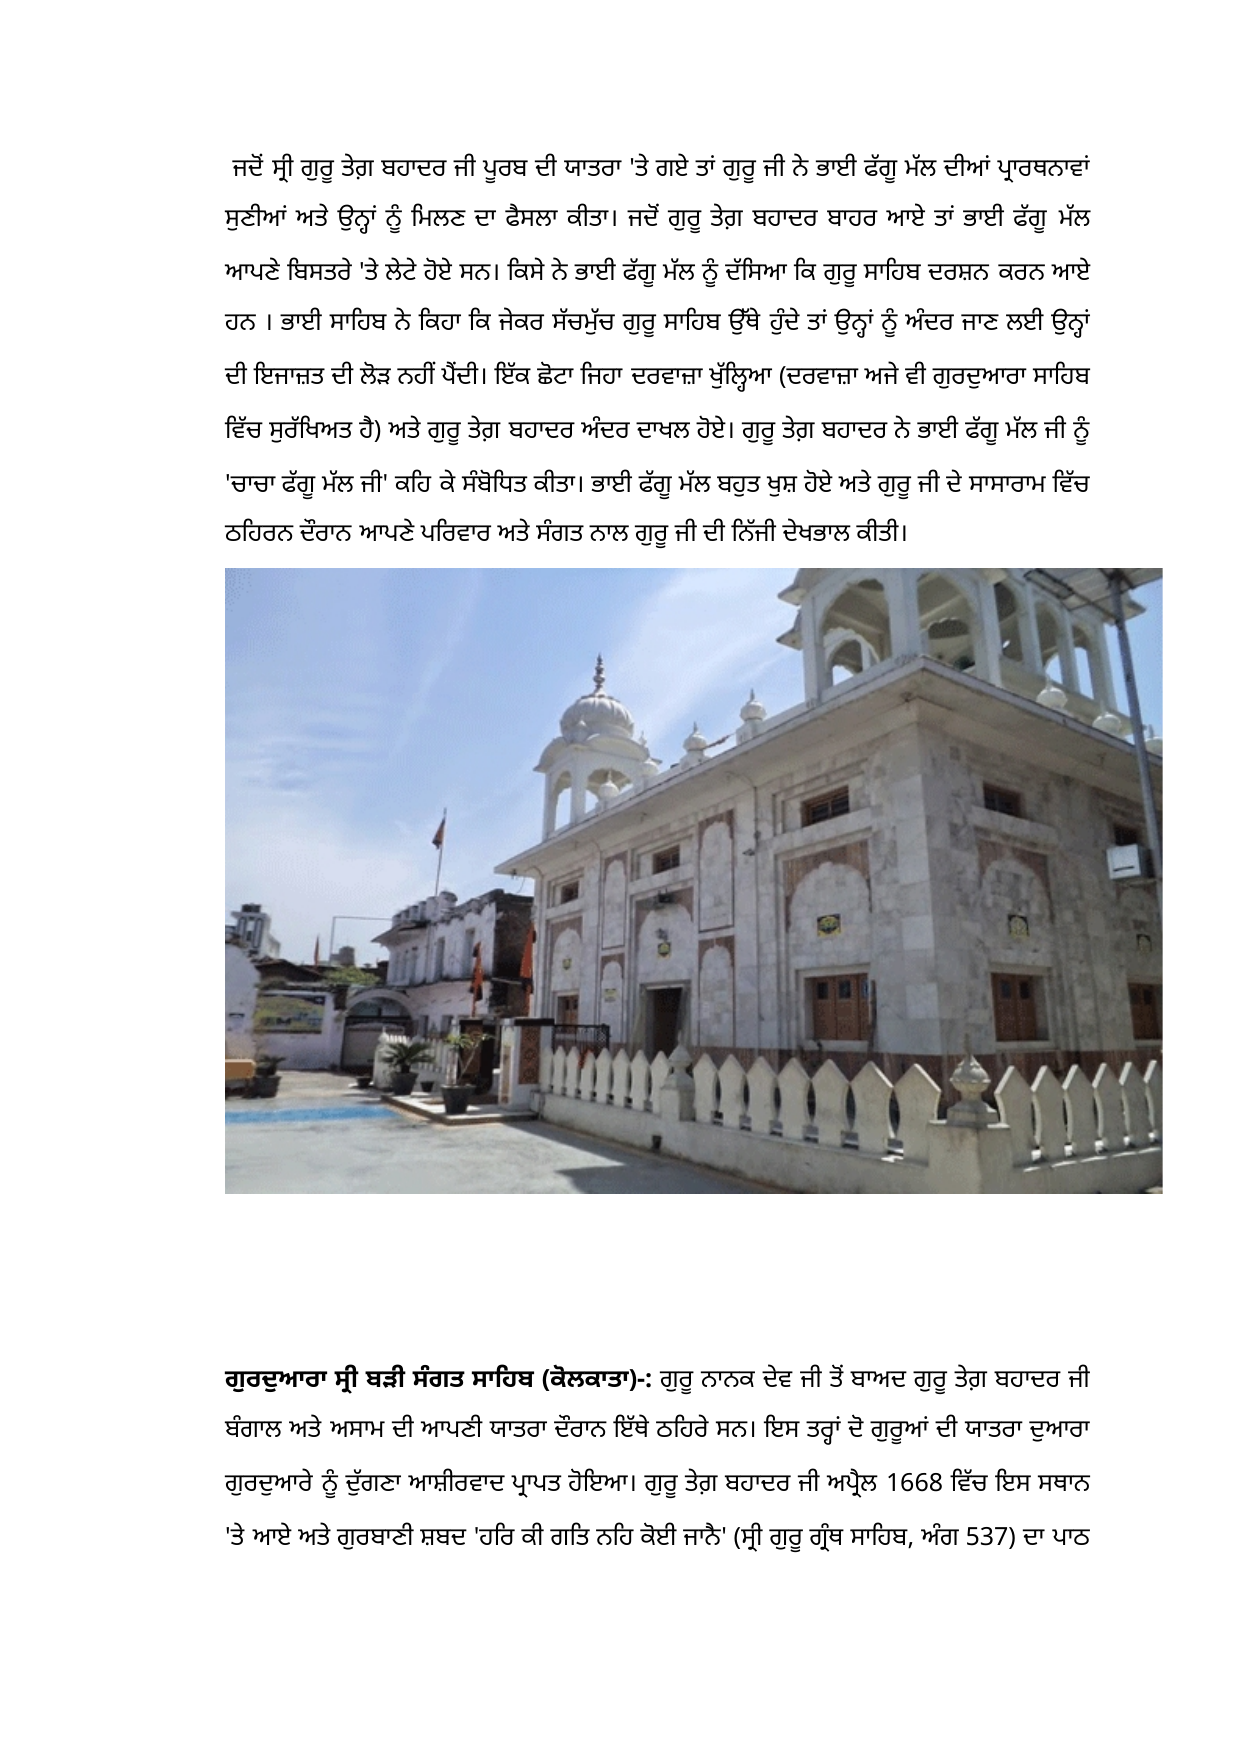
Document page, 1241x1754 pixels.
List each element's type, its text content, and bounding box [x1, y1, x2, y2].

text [225, 1361, 1090, 1555]
picture [225, 568, 1163, 1194]
text ਜਦੋਂ ਸ੍ਰੀ ਗੁਰੂ ਤੇਗ਼ ਬਹਾਦਰ ਜੀ ਪੂਰਬ ਦੀ ਯਾਤਰਾ 'ਤੇ ਗਏ ਤਾਂ ਗੁਰੂ ਜੀ ਨੇ ਭਾਈ ਫੱਗੂ ਮੱਲ ਦੀਆਂ ਪ੍ਰਾਰਥਨਾਵਾਂ ਸੁਣੀਆਂ ਅਤੇ ਉਨ੍ਹਾਂ ਨੂੰ ਮਿਲਣ ਦਾ ਫੈਸਲਾ ਕੀਤਾ। ਜਦੋਂ ਗੁਰੂ ਤੇਗ਼ ਬਹਾਦਰ ਬਾਹਰ ਆਏ ਤਾਂ ਭਾਈ ਫੱਗੂ ਮੱਲ ਆਪਣੇ ਬਿਸਤਰੇ 'ਤੇ ਲੇਟੇ ਹੋਏ ਸਨ। ਕਿਸੇ ਨੇ ਭਾਈ ਫੱਗੂ ਮੱਲ ਨੂੰ ਦੱਸਿਆ ਕਿ ਗੁਰੂ ਸਾਹਿਬ ਦਰਸ਼ਨ ਕਰਨ ਆਏ ਹਨ । ਭਾਈ ਸਾਹਿਬ ਨੇ ਕਿਹਾ ਕਿ ਜੇਕਰ ਸੱਚਮੁੱਚ ਗੁਰੂ ਸਾਹਿਬ ਉੱਥੇ ਹੁੰਦੇ ਤਾਂ ਉਨ੍ਹਾਂ ਨੂੰ ਅੰਦਰ ਜਾਣ ਲਈ ਉਨ੍ਹਾਂ ਦੀ ਇਜਾਜ਼ਤ ਦੀ ਲੋੜ ਨਹੀਂ ਪੈਂਦੀ। ਇੱਕ ਛੋਟਾ ਜਿਹਾ ਦਰਵਾਜ਼ਾ ਖੁੱਲ੍ਹਿਆ (ਦਰਵਾਜ਼ਾ ਅਜੇ ਵੀ ਗੁਰਦੁਆਰਾ ਸਾਹਿਬ ਵਿੱਚ ਸੁਰੱਖਿਅਤ ਹੈ) ਅਤੇ ਗੁਰੂ ਤੇਗ਼ ਬਹਾਦਰ ਅੰਦਰ ਦਾਖਲ ਹੋਏ। ਗੁਰੂ ਤੇਗ਼ ਬਹਾਦਰ ਨੇ ਭਾਈ ਫੱਗੂ ਮੱਲ ਜੀ ਨੂੰ 'ਚਾਚਾ ਫੱਗੂ ਮੱਲ ਜੀ' ਕਹਿ ਕੇ ਸੰਬੋਧਿਤ ਕੀਤਾ। ਭਾਈ ਫੱਗੂ ਮੱਲ ਬਹੁਤ ਖੁਸ਼ ਹੋਏ ਅਤੇ ਗੁਰੂ ਜੀ ਦੇ ਸਾਸਾਰਾਮ ਵਿੱਚ ਠਹਿਰਨ ਦੌਰਾਨ ਆਪਣੇ ਪਰਿਵਾਰ ਅਤੇ ਸੰਗਤ ਨਾਲ ਗੁਰੂ ਜੀ ਦੀ ਨਿੱਜੀ ਦੇਖਭਾਲ ਕੀਤੀ। [225, 150, 1090, 552]
